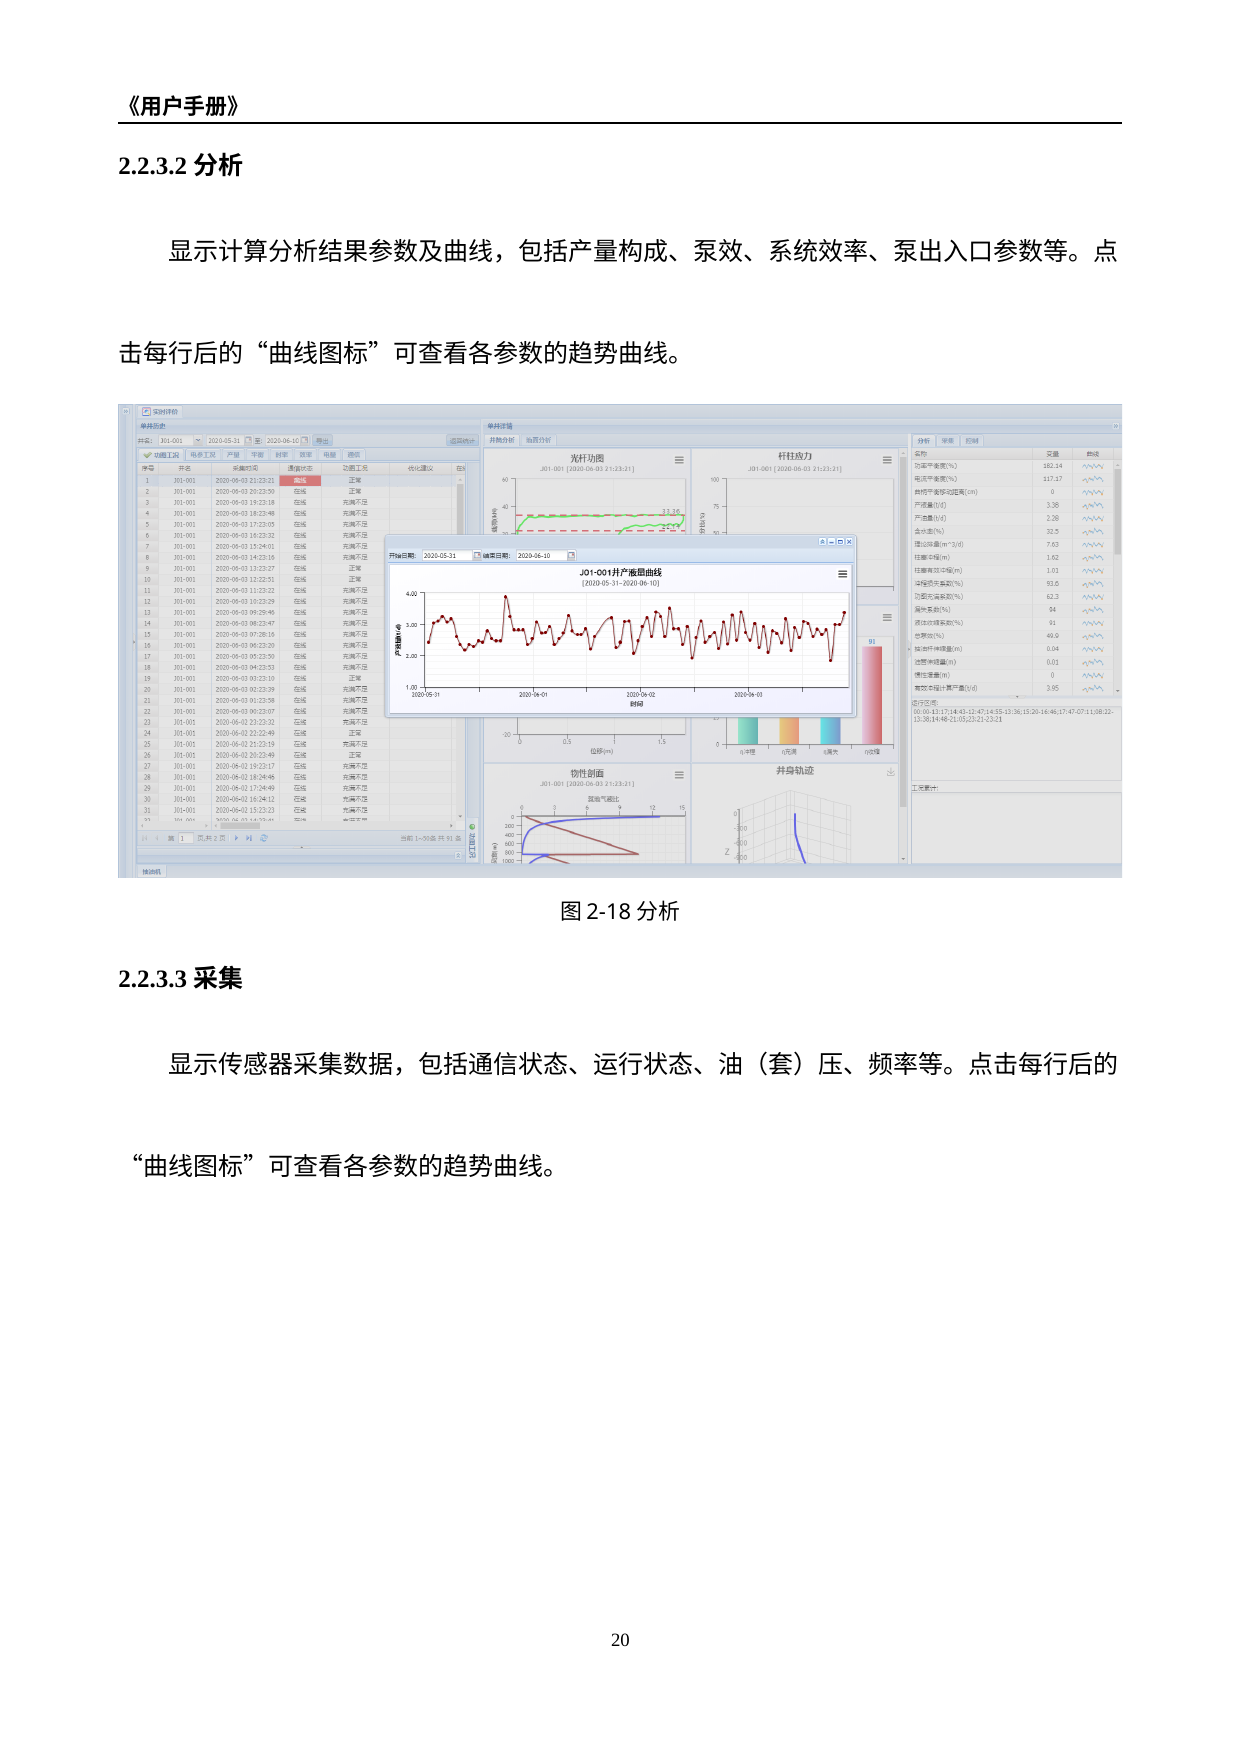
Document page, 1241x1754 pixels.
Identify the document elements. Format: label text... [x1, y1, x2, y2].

picture [118, 404, 1123, 878]
text 图2-18 分析 [118, 893, 1122, 927]
subtitle 2.2.3.3 采集 [118, 943, 1122, 1011]
text 显示计算分析结果参数及曲线，包括产量构成、泵效、系统效率、泵出入口参数等。点击每行后的“曲线图标”可查看各参数的趋势曲线。 [118, 215, 1122, 385]
subtitle 2.2.3.2 分析 [118, 129, 1122, 197]
text 显示传感器采集数据，包括通信状态、运行状态、油（套）压、频率等。点击每行后的“曲线图标”可查看各参数的趋势曲线。 [118, 1029, 1122, 1199]
